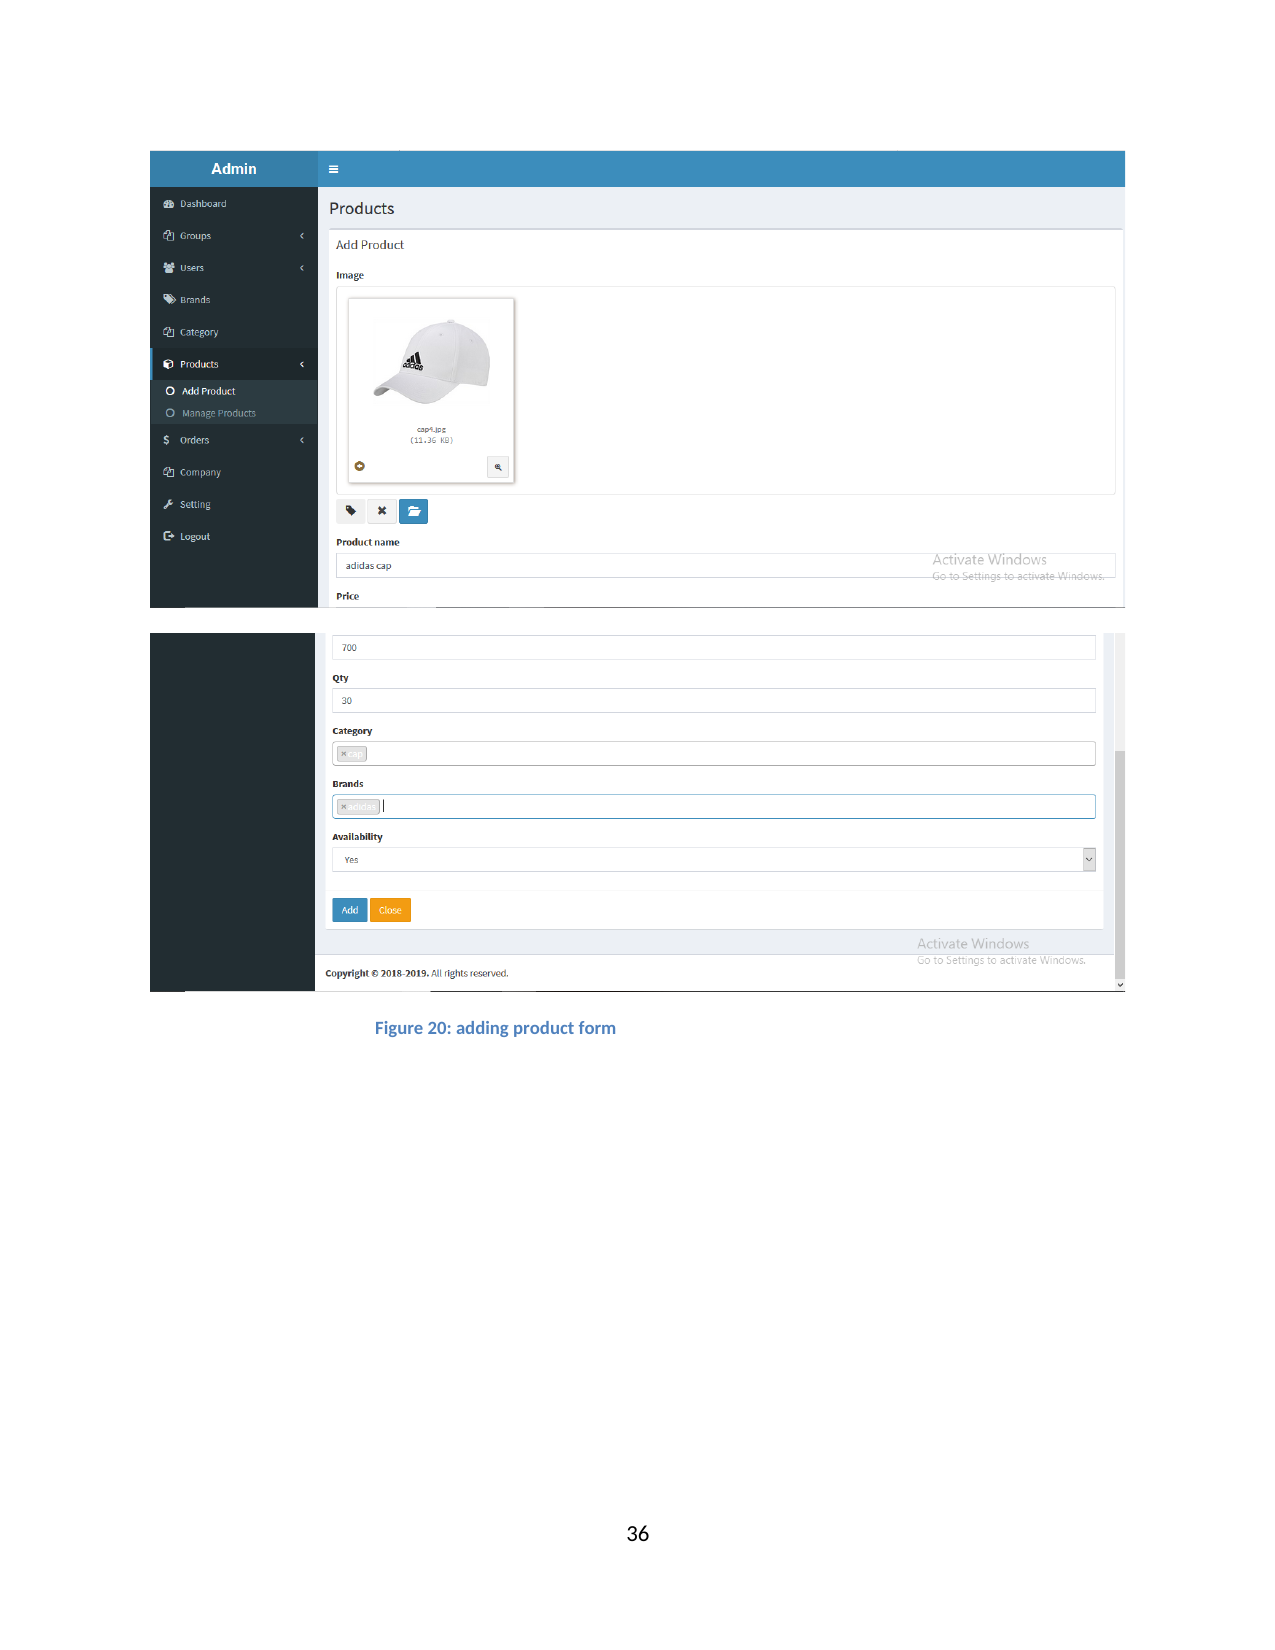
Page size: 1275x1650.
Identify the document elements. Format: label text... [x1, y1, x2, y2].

picture [150, 633, 1125, 992]
picture [150, 150, 1125, 608]
